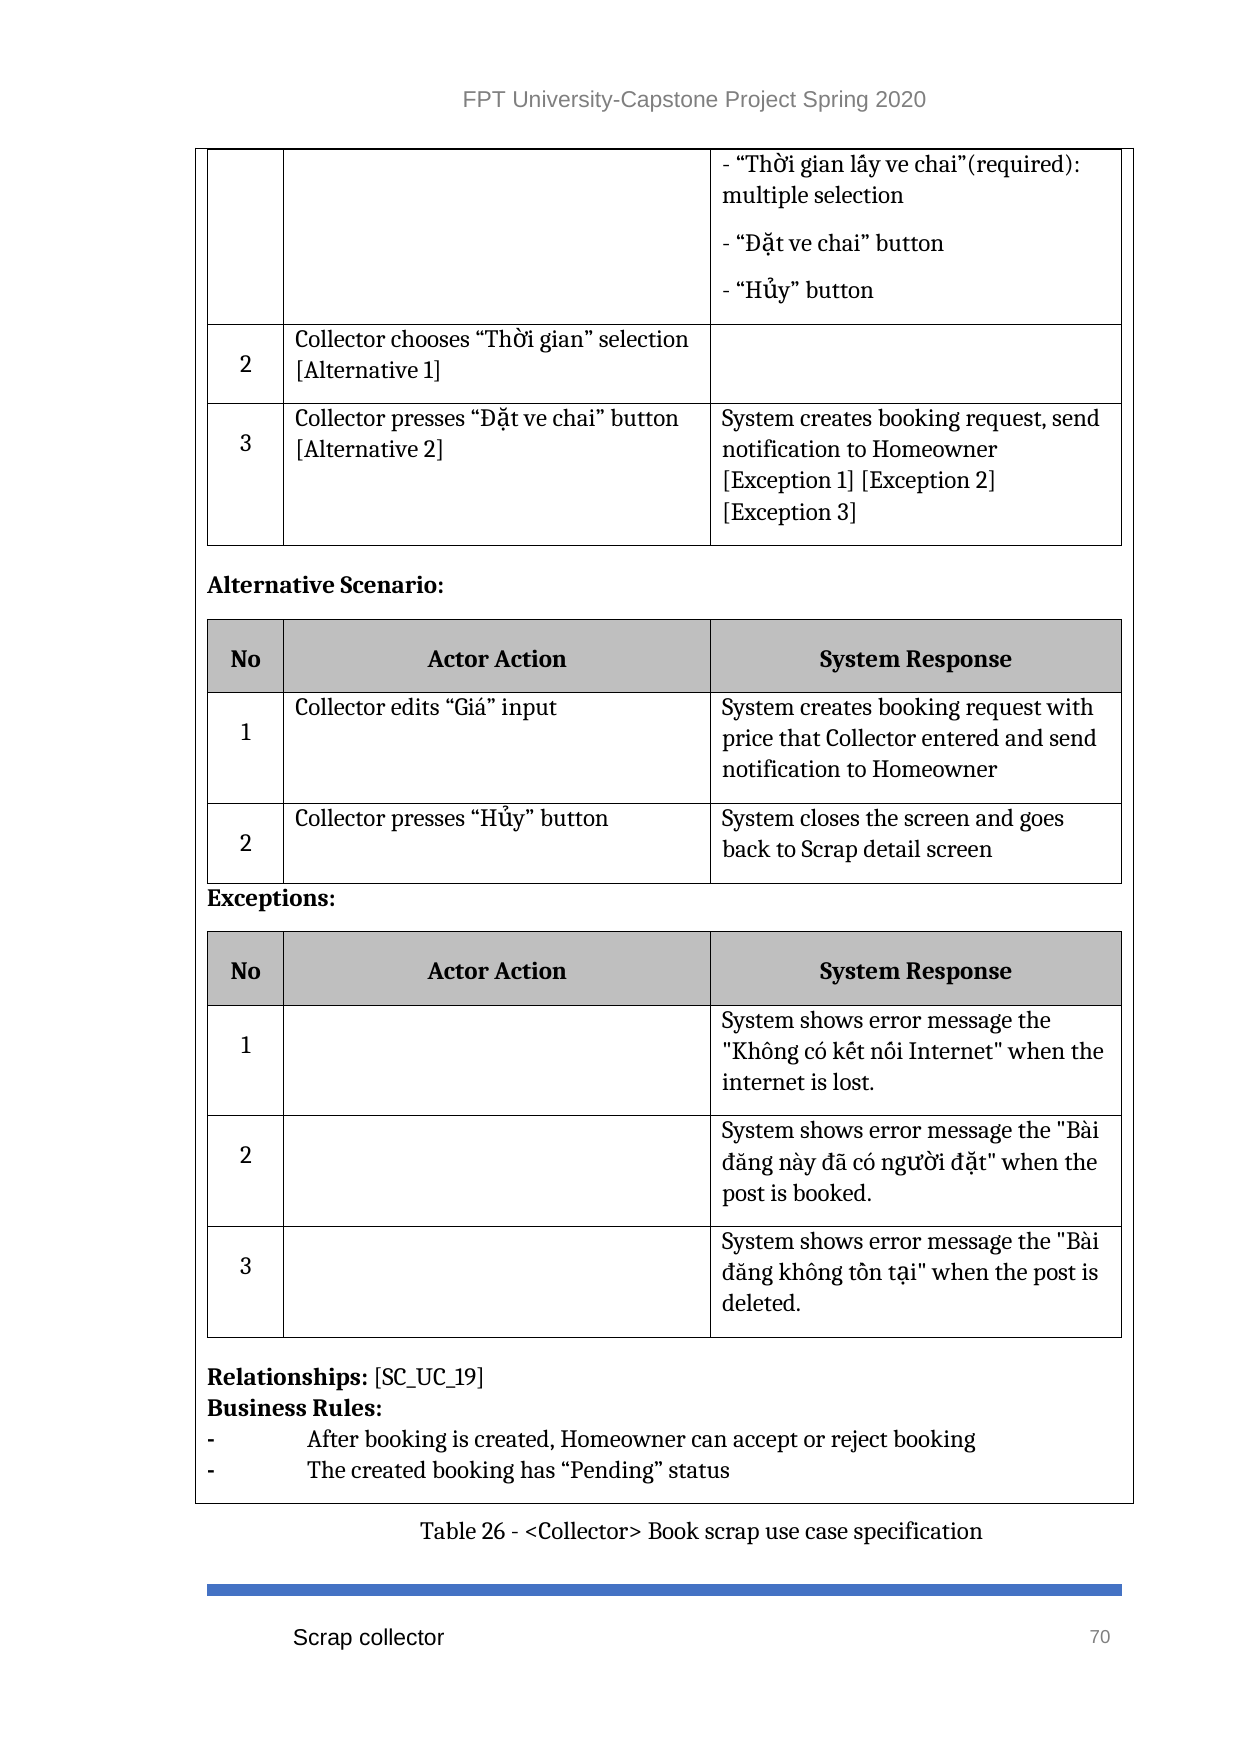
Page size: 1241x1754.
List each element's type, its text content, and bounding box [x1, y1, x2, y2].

text Table 26 - <Collector> Book scrap use case specification [207, 1517, 1122, 1546]
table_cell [196, 149, 1133, 1503]
